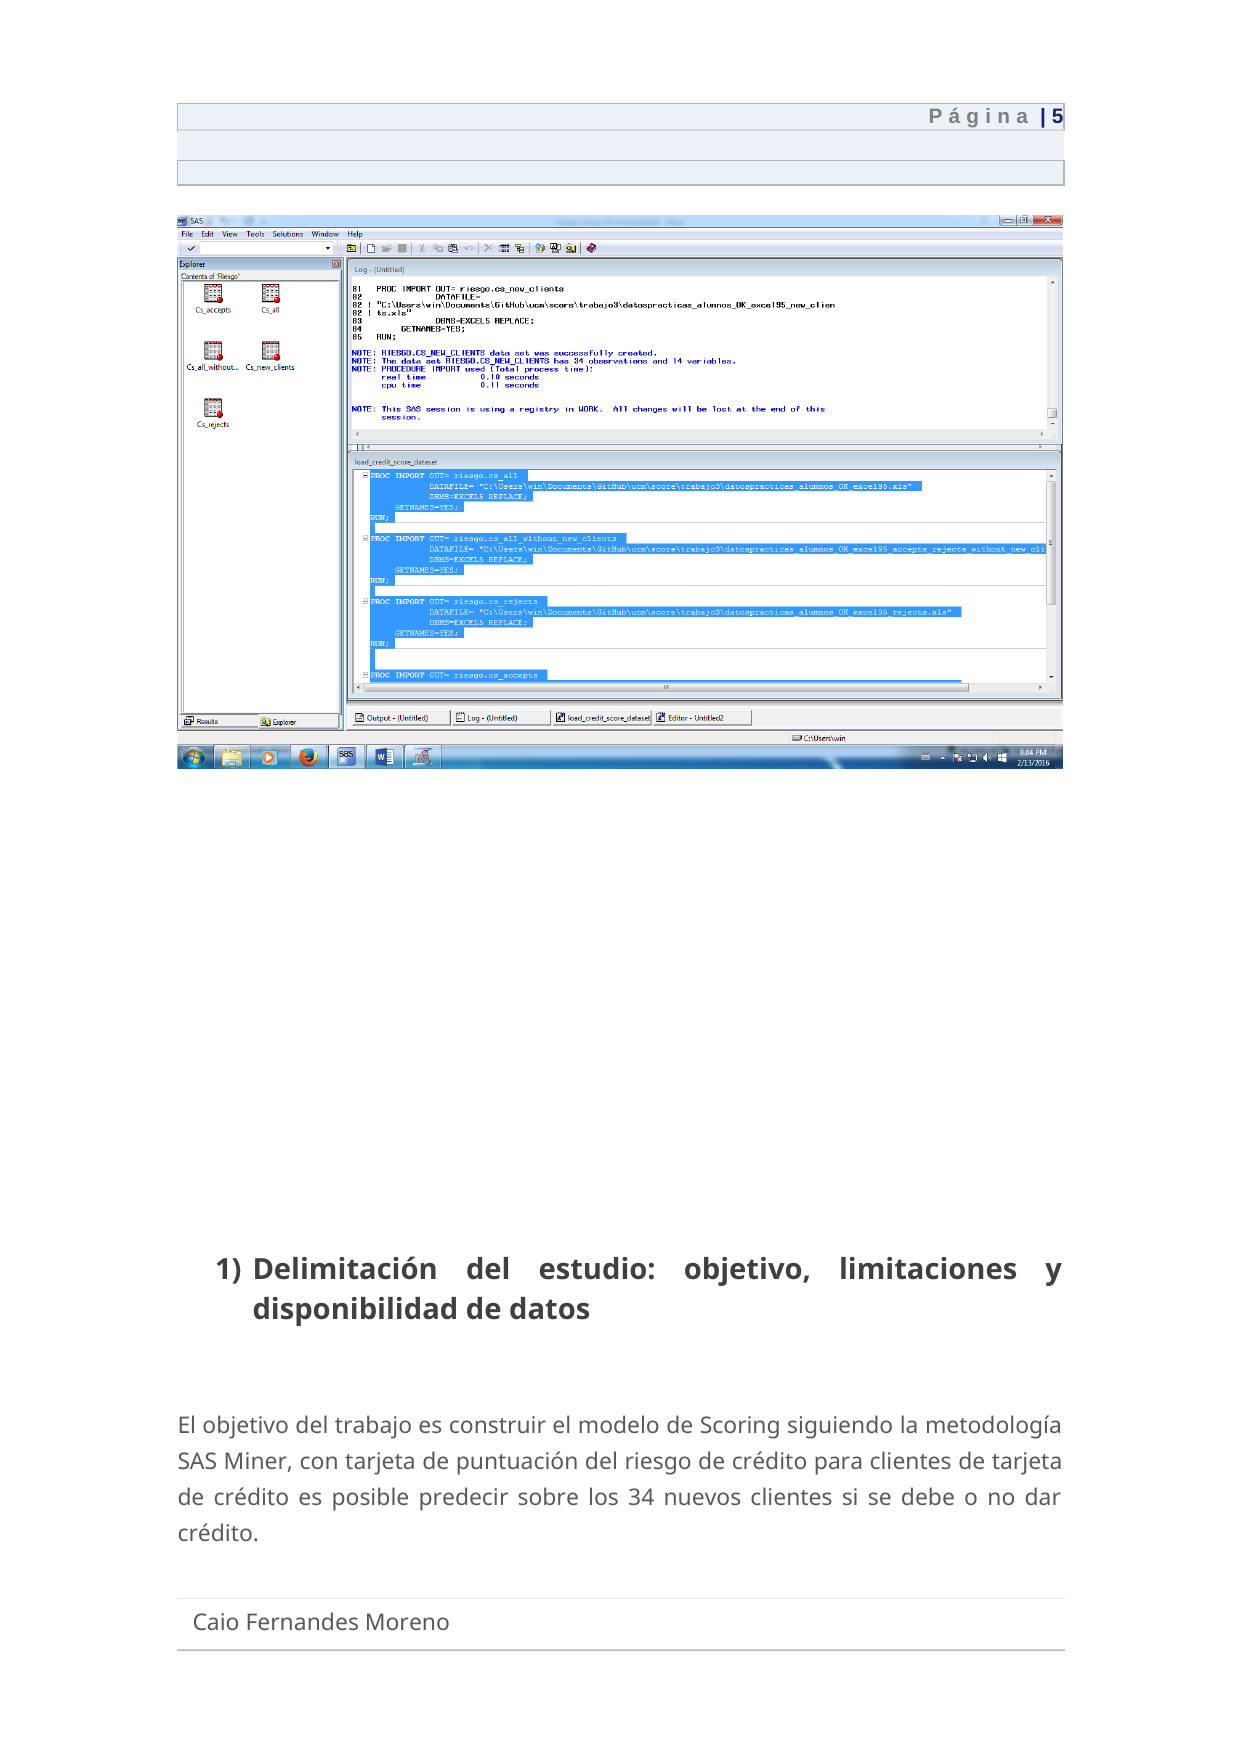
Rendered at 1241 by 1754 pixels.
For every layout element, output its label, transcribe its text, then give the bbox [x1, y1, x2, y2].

picture [177, 215, 1063, 769]
text El objetivo del trabajo es construir el modelo de Scoring siguiendo la metodología SAS Miner, con tarjeta de puntuación del riesgo de crédito para clientes de tarjeta de crédito es posible predecir sobre los 34 nuevos clientes si se debe o no dar crédito. [177, 1409, 1063, 1548]
list Delimitación del estudio: objetivo, limitaciones y disponibilidad de datos [215, 1248, 1063, 1328]
